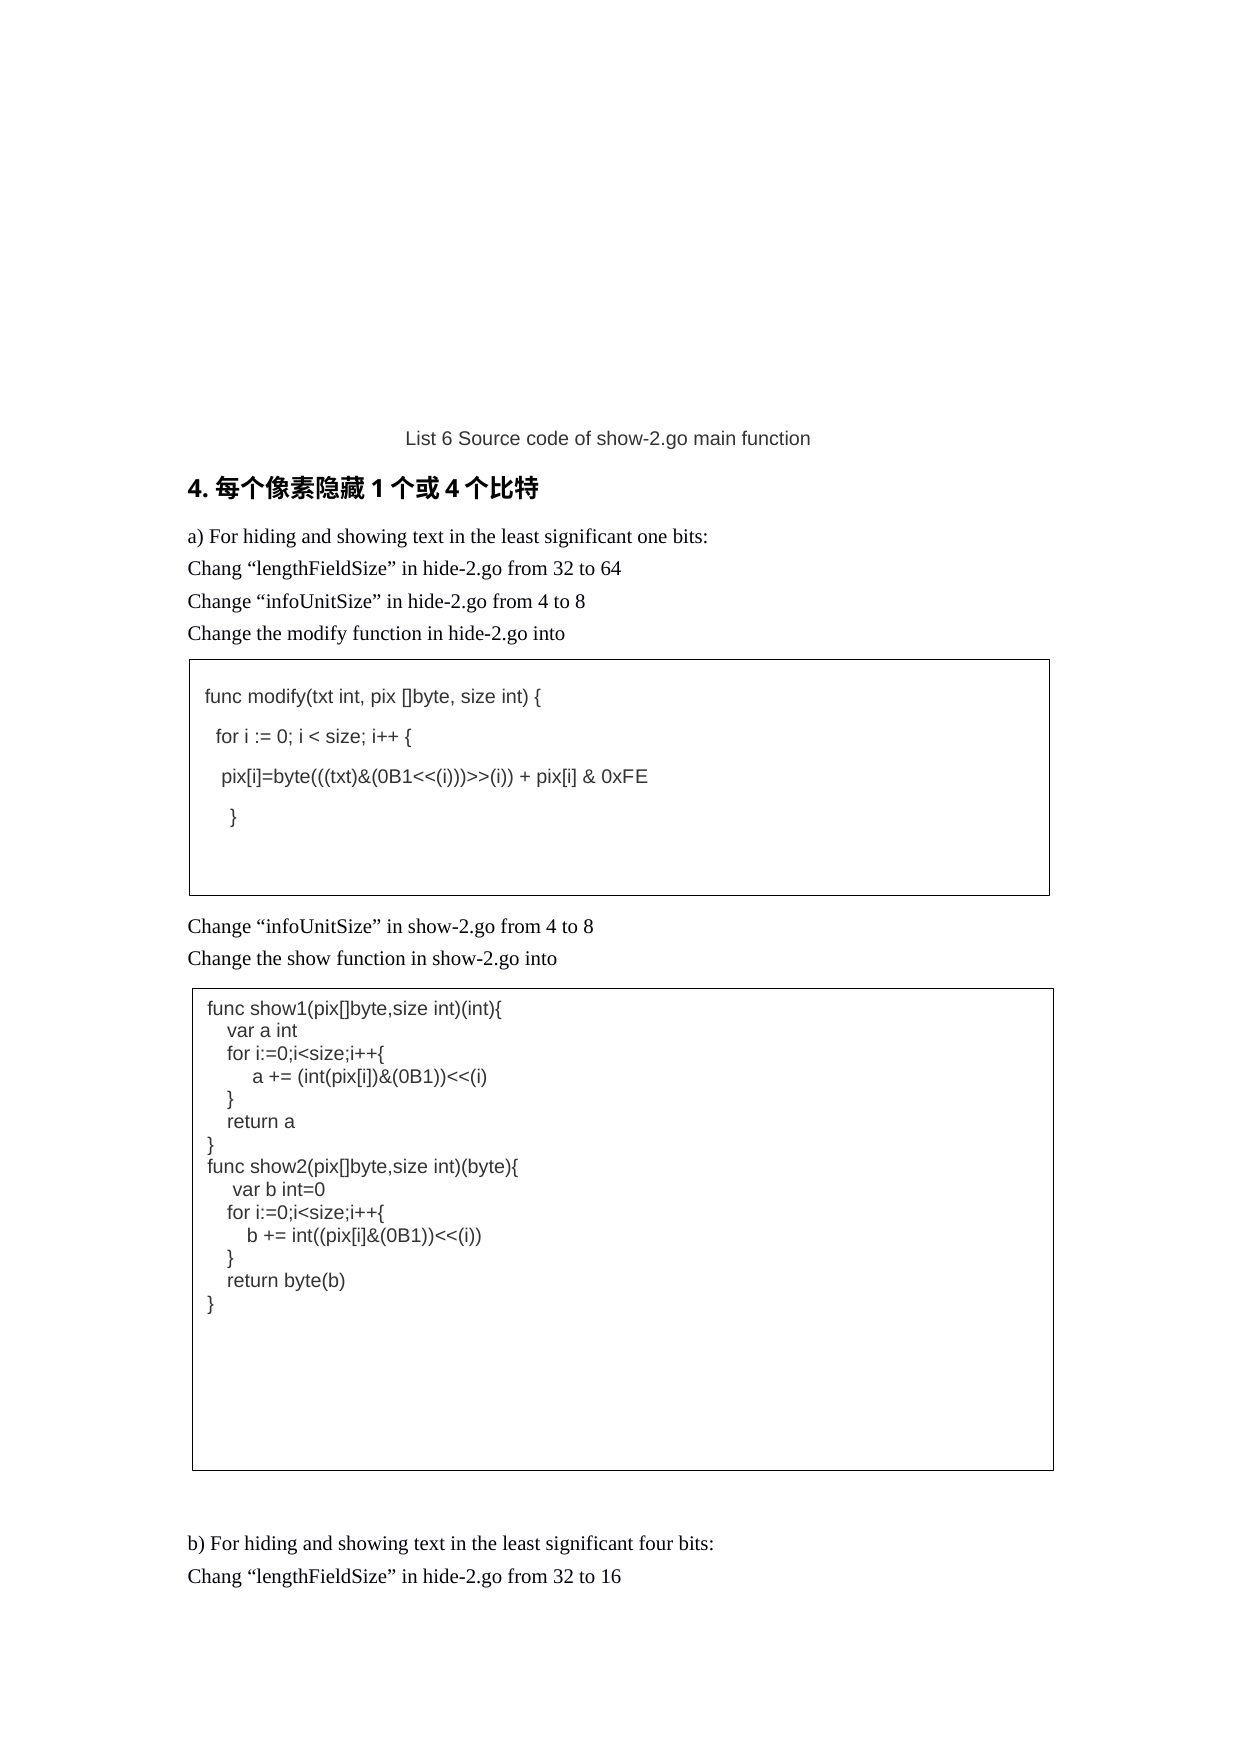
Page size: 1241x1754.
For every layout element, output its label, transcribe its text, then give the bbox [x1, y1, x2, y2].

text Change “infoUnitSize” in hide-2.go from 4 to 8 [187, 584, 1053, 617]
text Change “infoUnitSize” in show-2.go from 4 to 8 [187, 909, 1053, 942]
text Chang “lengthFieldSize” in hide-2.go from 32 to 16 [187, 1559, 1053, 1592]
list 4. 每个像素隐藏1个或4个比特 [187, 454, 1053, 519]
text b) For hiding and showing text in the least significant four bits: [187, 1527, 1053, 1559]
text Chang “lengthFieldSize” in hide-2.go from 32 to 64 [187, 552, 1053, 584]
text List 6 Source code of show-2.go main function [187, 422, 1053, 454]
text a) For hiding and showing text in the least significant one bits: [187, 519, 1053, 552]
text Change the show function in show-2.go into [187, 942, 1053, 974]
text Change the modify function in hide-2.go into [187, 617, 1053, 649]
